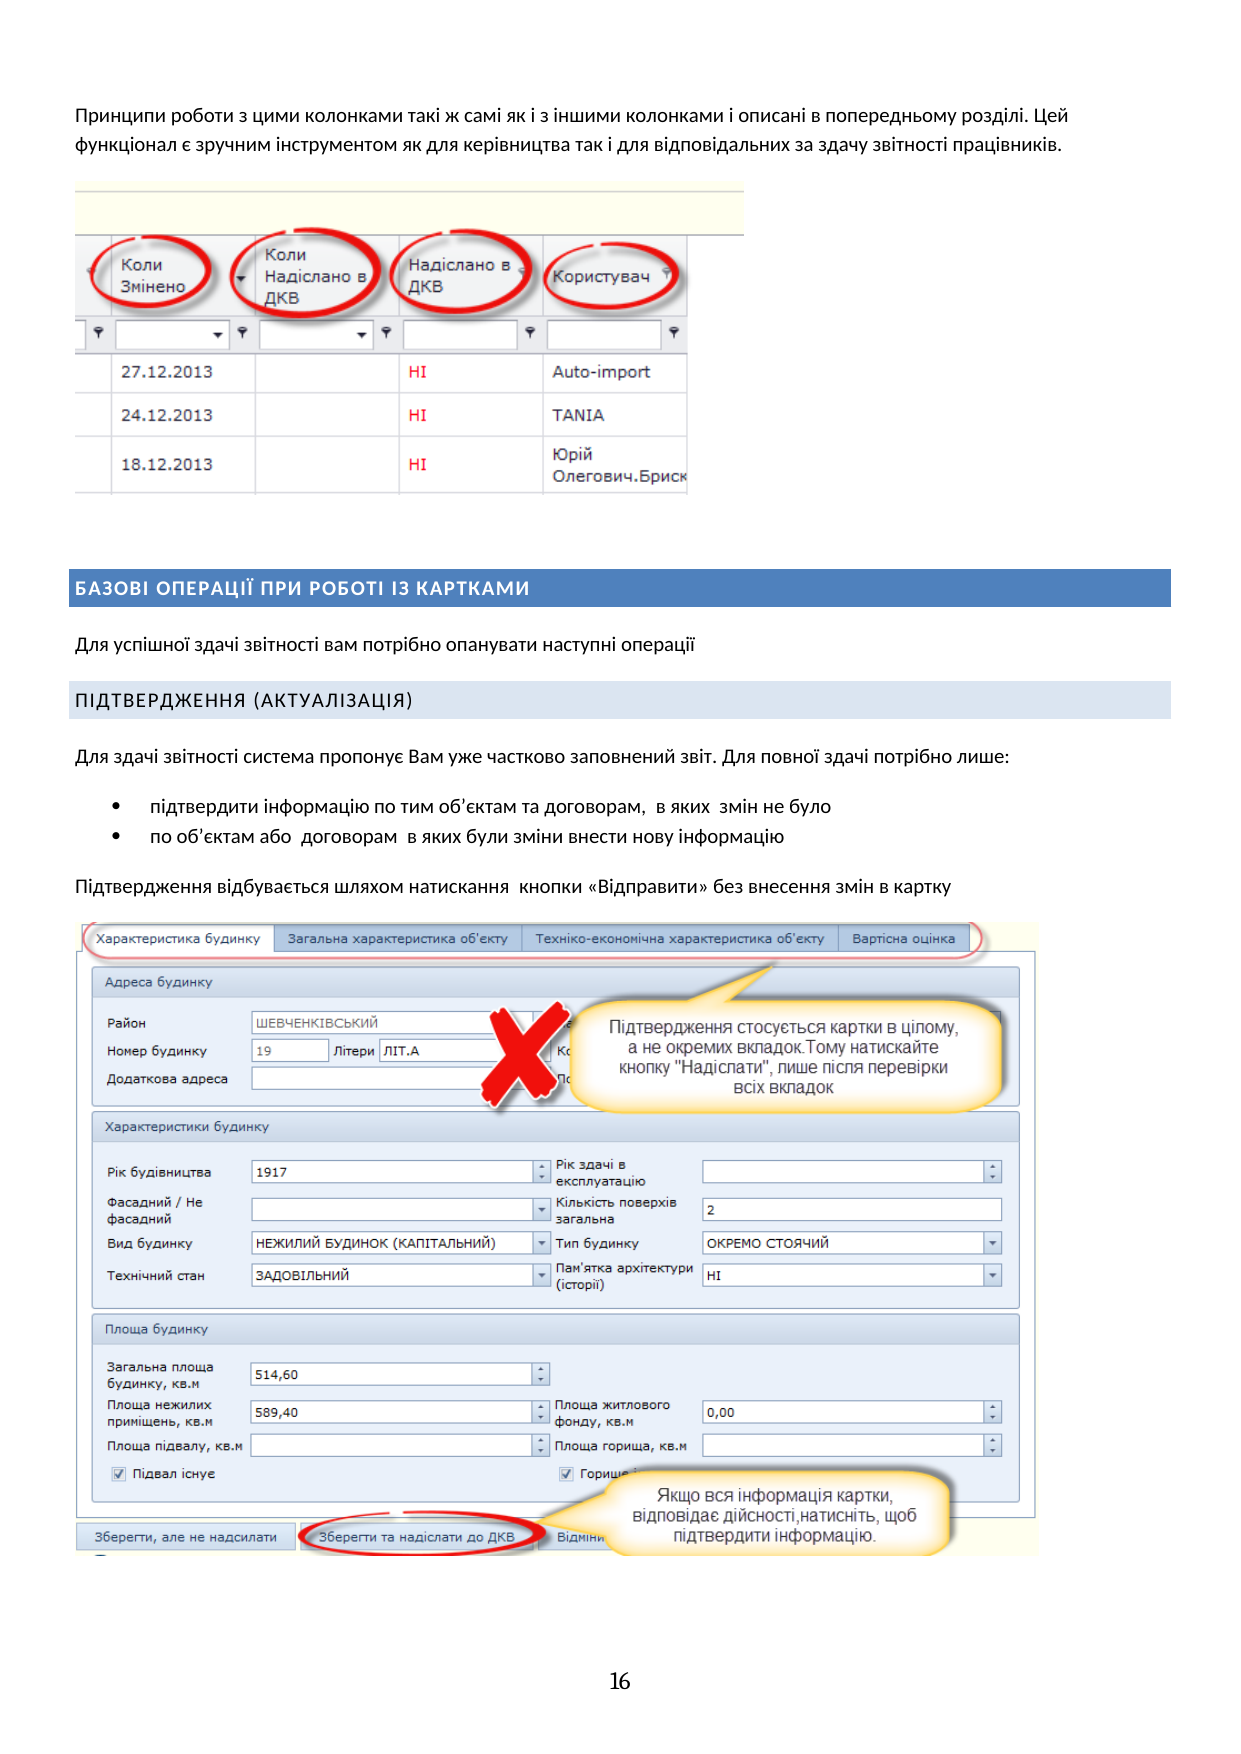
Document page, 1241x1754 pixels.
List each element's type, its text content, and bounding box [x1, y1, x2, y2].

list по об’єктам або договорам в яких були зміни внести нову інформацію [112, 823, 1165, 848]
list підтвердити інформацію по тим об’єктам та договорам, в яких змін не було [112, 794, 1165, 819]
text Для успішної здачі звітності вам потрібно опанувати наступні операції [75, 631, 1165, 657]
subtitle Базові операції при роботі із картками [75, 575, 1165, 600]
picture [75, 181, 744, 495]
subtitle Підтвердження (актуалізація) [75, 688, 1165, 713]
text Для здачі звітності система пропонує Вам уже частково заповнений звіт. Для повної здачі потрібно лише: [75, 744, 1165, 769]
picture [75, 922, 1039, 1556]
text Підтвердження відбувається шляхом натискання кнопки «Відправити» без внесення змін в картку [75, 873, 1165, 898]
text Принципи роботи з цими колонками такі ж самі як і з іншими колонками і описані в попередньому розділі. Цей функціонал є зручним інструментом як для керівництва так і для відповідальних за здачу звітності працівників. [75, 102, 1165, 157]
